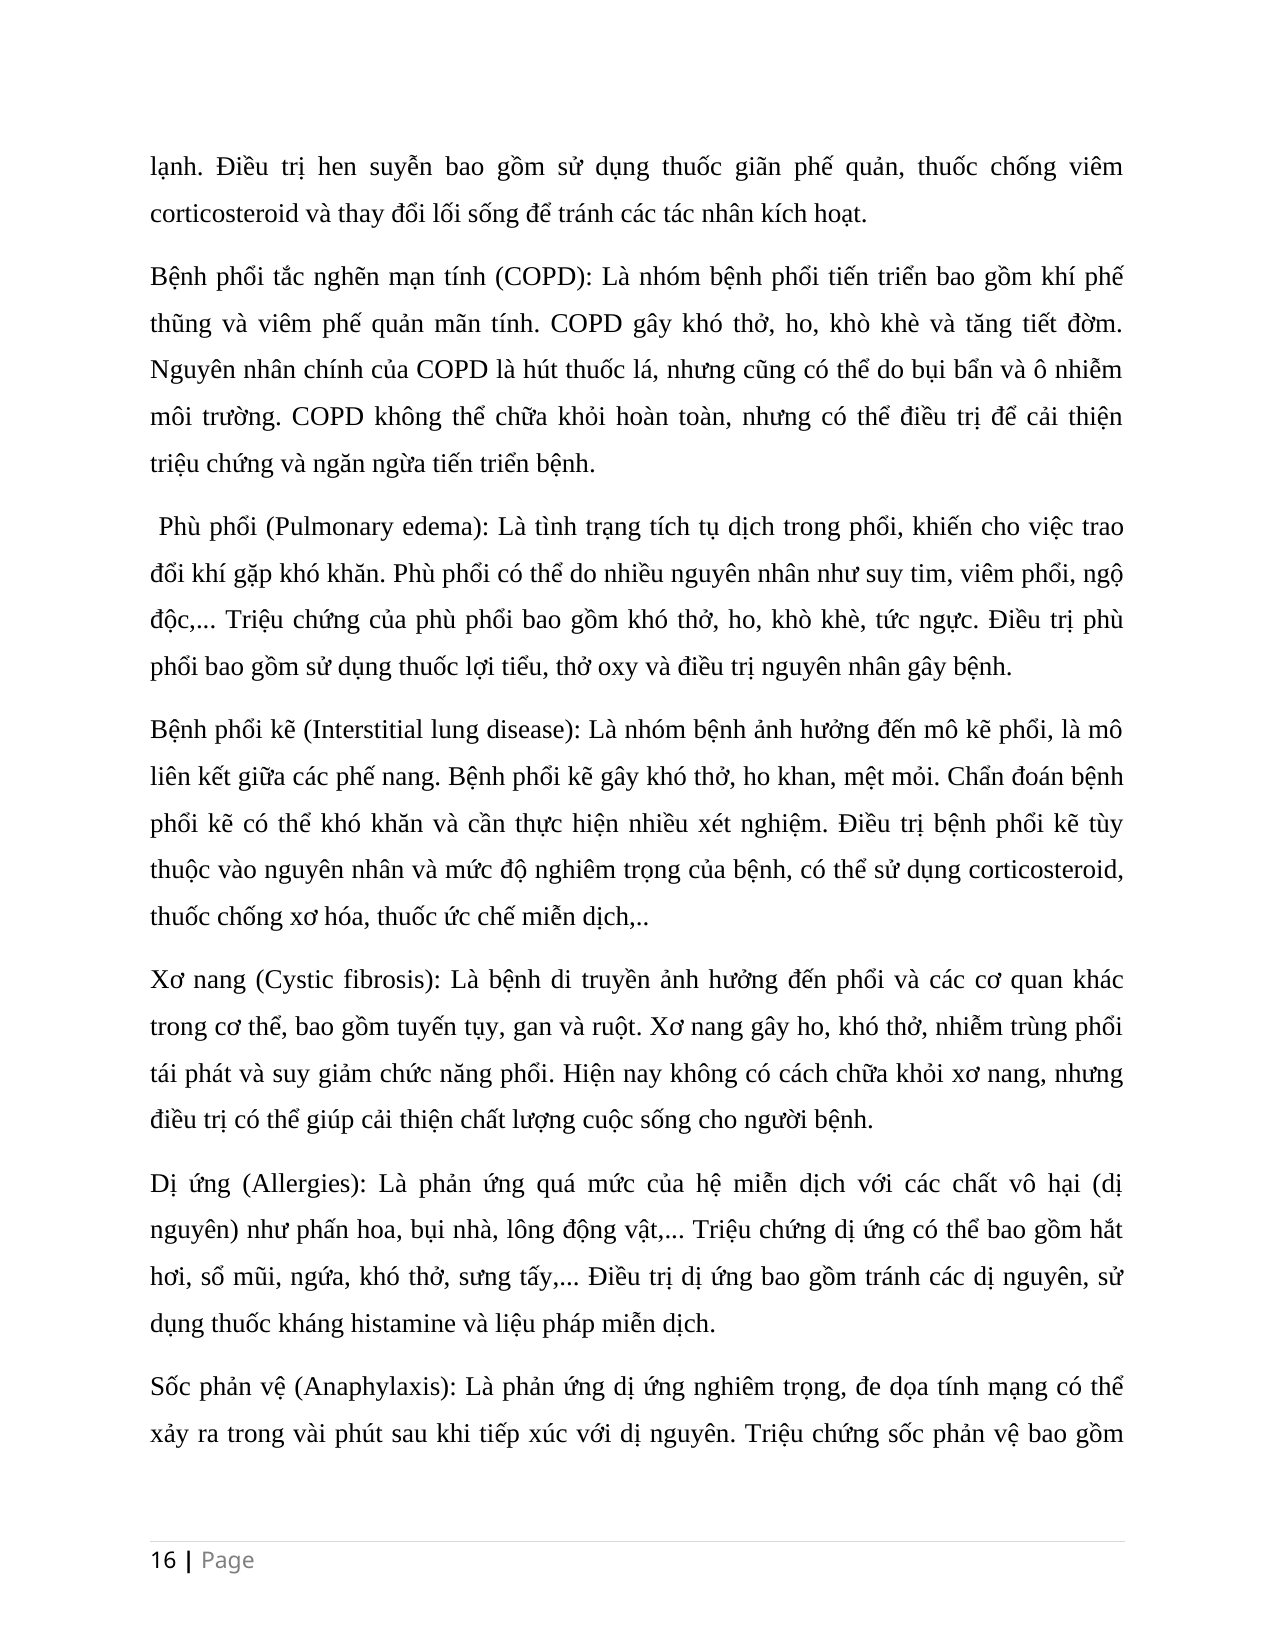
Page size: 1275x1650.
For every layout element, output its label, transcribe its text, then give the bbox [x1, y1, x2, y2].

text Xơ nang (Cystic fibrosis): Là bệnh di truyền ảnh hưởng đến phổi và các cơ quan khác trong cơ thể, bao gồm tuyến tụy, gan và ruột. Xơ nang gây ho, khó thở, nhiễm trùng phổi tái phát và suy giảm chức năng phổi. Hiện nay không có cách chữa khỏi xơ nang, nhưng điều trị có thể giúp cải thiện chất lượng cuộc sống cho người bệnh. [150, 963, 1125, 1134]
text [150, 1370, 1125, 1448]
text Bệnh phổi kẽ (Interstitial lung disease): Là nhóm bệnh ảnh hưởng đến mô kẽ phổi, là mô liên kết giữa các phế nang. Bệnh phổi kẽ gây khó thở, ho khan, mệt mỏi. Chẩn đoán bệnh phổi kẽ có thể khó khăn và cần thực hiện nhiều xét nghiệm. Điều trị bệnh phổi kẽ tùy thuộc vào nguyên nhân và mức độ nghiêm trọng của bệnh, có thể sử dụng corticosteroid, thuốc chống xơ hóa, thuốc ức chế miễn dịch,.. [150, 713, 1125, 931]
text Phù phổi (Pulmonary edema): Là tình trạng tích tụ dịch trong phổi, khiến cho việc trao đổi khí gặp khó khăn. Phù phổi có thể do nhiều nguyên nhân như suy tim, viêm phổi, ngộ độc,... Triệu chứng của phù phổi bao gồm khó thở, ho, khò khè, tức ngực. Điều trị phù phổi bao gồm sử dụng thuốc lợi tiểu, thở oxy và điều trị nguyên nhân gây bệnh. [150, 510, 1125, 681]
text Dị ứng (Allergies): Là phản ứng quá mức của hệ miễn dịch với các chất vô hại (dị nguyên) như phấn hoa, bụi nhà, lông động vật,... Triệu chứng dị ứng có thể bao gồm hắt hơi, sổ mũi, ngứa, khó thở, sưng tấy,... Điều trị dị ứng bao gồm tránh các dị nguyên, sử dụng thuốc kháng histamine và liệu pháp miễn dịch. [150, 1167, 1125, 1338]
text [150, 150, 1125, 228]
text Bệnh phổi tắc nghẽn mạn tính (COPD): Là nhóm bệnh phổi tiến triển bao gồm khí phế thũng và viêm phế quản mãn tính. COPD gây khó thở, ho, khò khè và tăng tiết đờm. Nguyên nhân chính của COPD là hút thuốc lá, nhưng cũng có thể do bụi bẩn và ô nhiễm môi trường. COPD không thể chữa khỏi hoàn toàn, nhưng có thể điều trị để cải thiện triệu chứng và ngăn ngừa tiến triển bệnh. [150, 260, 1125, 478]
